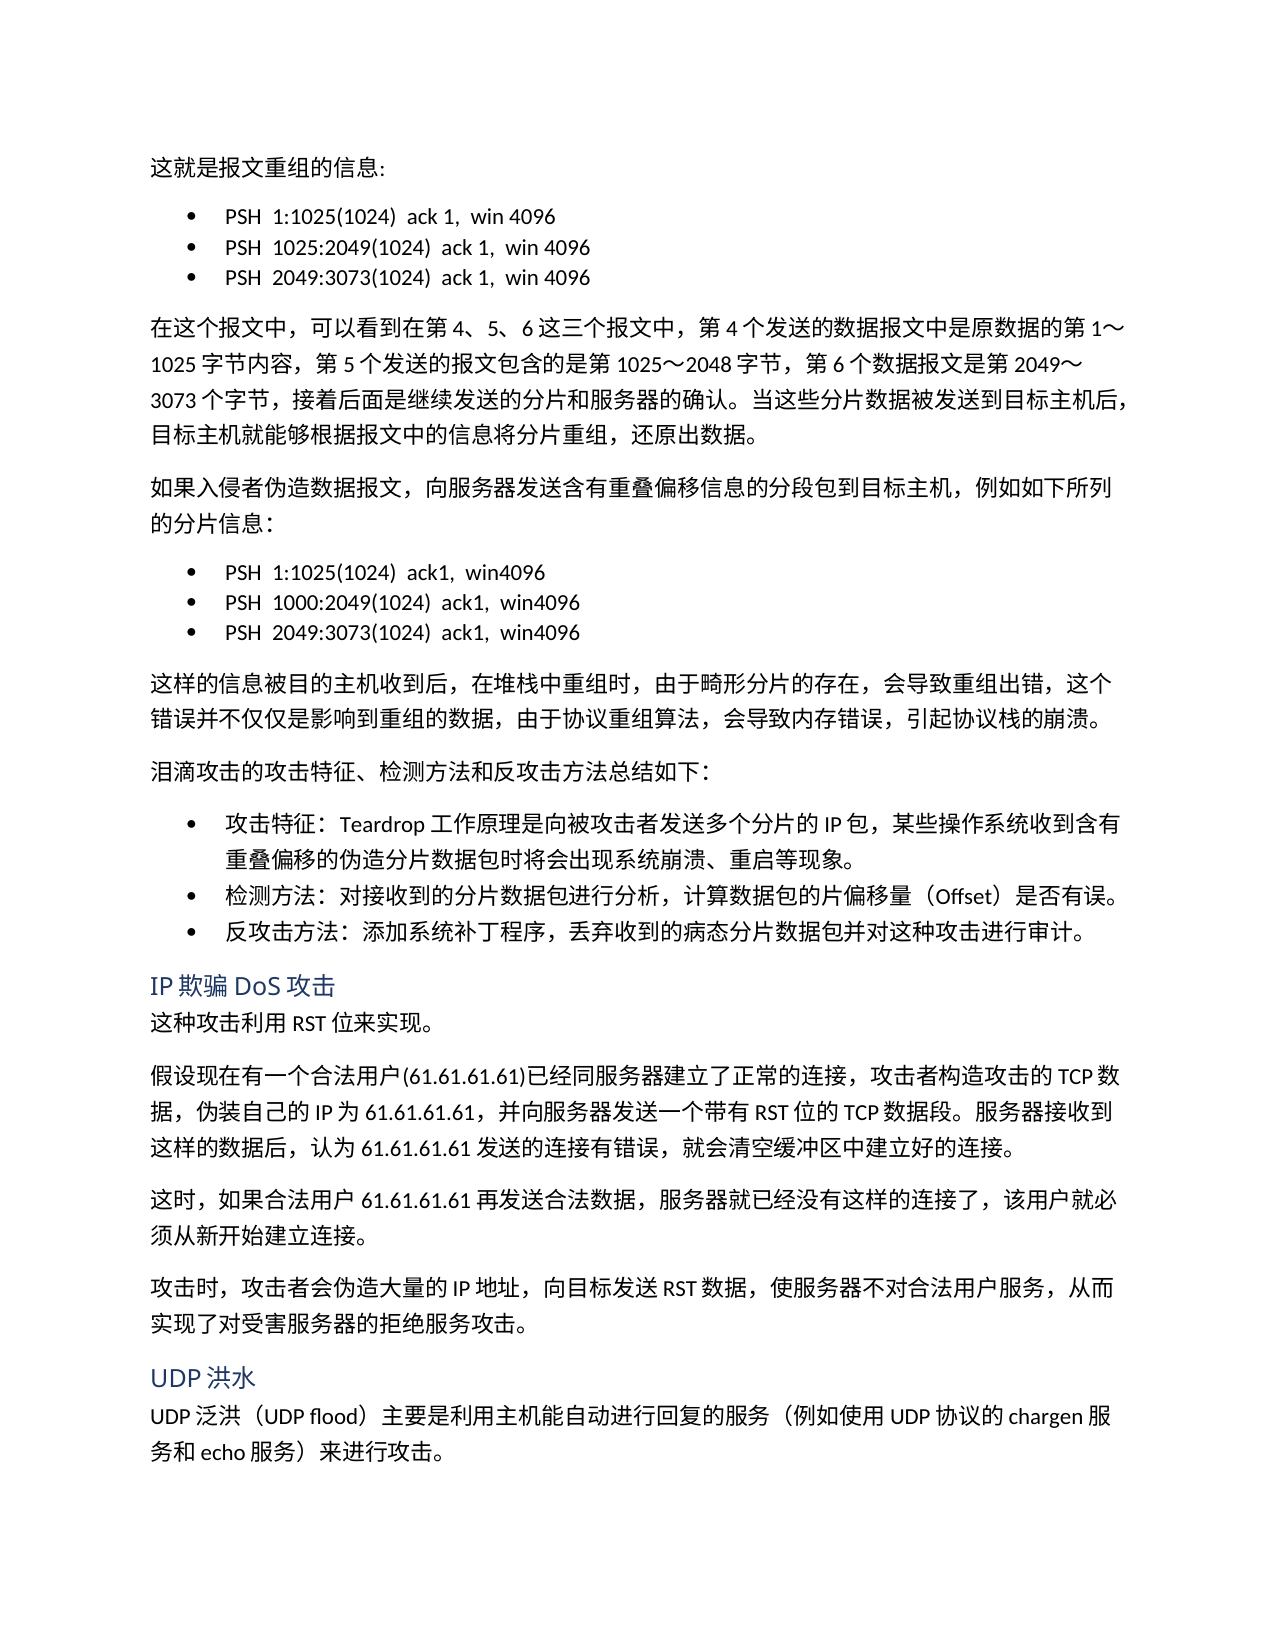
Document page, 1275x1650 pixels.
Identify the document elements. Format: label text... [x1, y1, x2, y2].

text 这样的信息被目的主机收到后，在堆栈中重组时，由于畸形分片的存在，会导致重组出错，这个错误并不仅仅是影响到重组的数据，由于协议重组算法，会导致内存错误，引起协议栈的崩溃。 [150, 665, 1125, 734]
list 反攻击方法：添加系统补丁程序，丢弃收到的病态分片数据包并对这种攻击进行审计。 [187, 914, 1125, 947]
list PSH 2049:3073(1024) ack 1, win 4096 [187, 263, 1125, 291]
text 攻击时，攻击者会伪造大量的IP地址，向目标发送RST数据，使服务器不对合法用户服务，从而实现了对受害服务器的拒绝服务攻击。 [150, 1270, 1125, 1339]
text 这种攻击利用RST位来实现。 [150, 1005, 1125, 1038]
text 在这个报文中，可以看到在第4、5、6这三个报文中，第4个发送的数据报文中是原数据的第1～1025字节内容，第5个发送的报文包含的是第1025～2048字节，第6个数据报文是第2049～3073个字节，接着后面是继续发送的分片和服务器的确认。当这些分片数据被发送到目标主机后，目标主机就能够根据报文中的信息将分片重组，还原出数据。 [150, 310, 1125, 451]
list 检测方法：对接收到的分片数据包进行分析，计算数据包的片偏移量（Offset）是否有误。 [187, 878, 1125, 911]
list PSH 2049:3073(1024) ack1, win4096 [187, 618, 1125, 647]
list PSH 1000:2049(1024) ack1, win4096 [187, 588, 1125, 616]
text 如果入侵者伪造数据报文，向服务器发送含有重叠偏移信息的分段包到目标主机，例如如下所列的分片信息： [150, 470, 1125, 539]
list PSH 1025:2049(1024) ack 1, win 4096 [187, 233, 1125, 261]
text UDP泛洪（UDP flood）主要是利用主机能自动进行回复的服务（例如使用UDP协议的chargen服务和echo服务）来进行攻击。 [150, 1398, 1125, 1467]
list PSH 1:1025(1024) ack 1, win 4096 [187, 202, 1125, 231]
subtitle IP欺骗DoS攻击 [150, 966, 1125, 1002]
subtitle UDP洪水 [150, 1359, 1125, 1395]
list 攻击特征：Teardrop工作原理是向被攻击者发送多个分片的IP包，某些操作系统收到含有重叠偏移的伪造分片数据包时将会出现系统崩溃、重启等现象。 [187, 806, 1125, 875]
text 这就是报文重组的信息: [150, 150, 1125, 183]
text 泪滴攻击的攻击特征、检测方法和反攻击方法总结如下： [150, 754, 1125, 787]
text 假设现在有一个合法用户(61.61.61.61)已经同服务器建立了正常的连接，攻击者构造攻击的TCP数据，伪装自己的IP为61.61.61.61，并向服务器发送一个带有RST位的TCP数据段。服务器接收到这样的数据后，认为61.61.61.61发送的连接有错误，就会清空缓冲区中建立好的连接。 [150, 1058, 1125, 1163]
list PSH 1:1025(1024) ack1, win4096 [187, 558, 1125, 586]
text 这时，如果合法用户61.61.61.61再发送合法数据，服务器就已经没有这样的连接了，该用户就必须从新开始建立连接。 [150, 1182, 1125, 1251]
